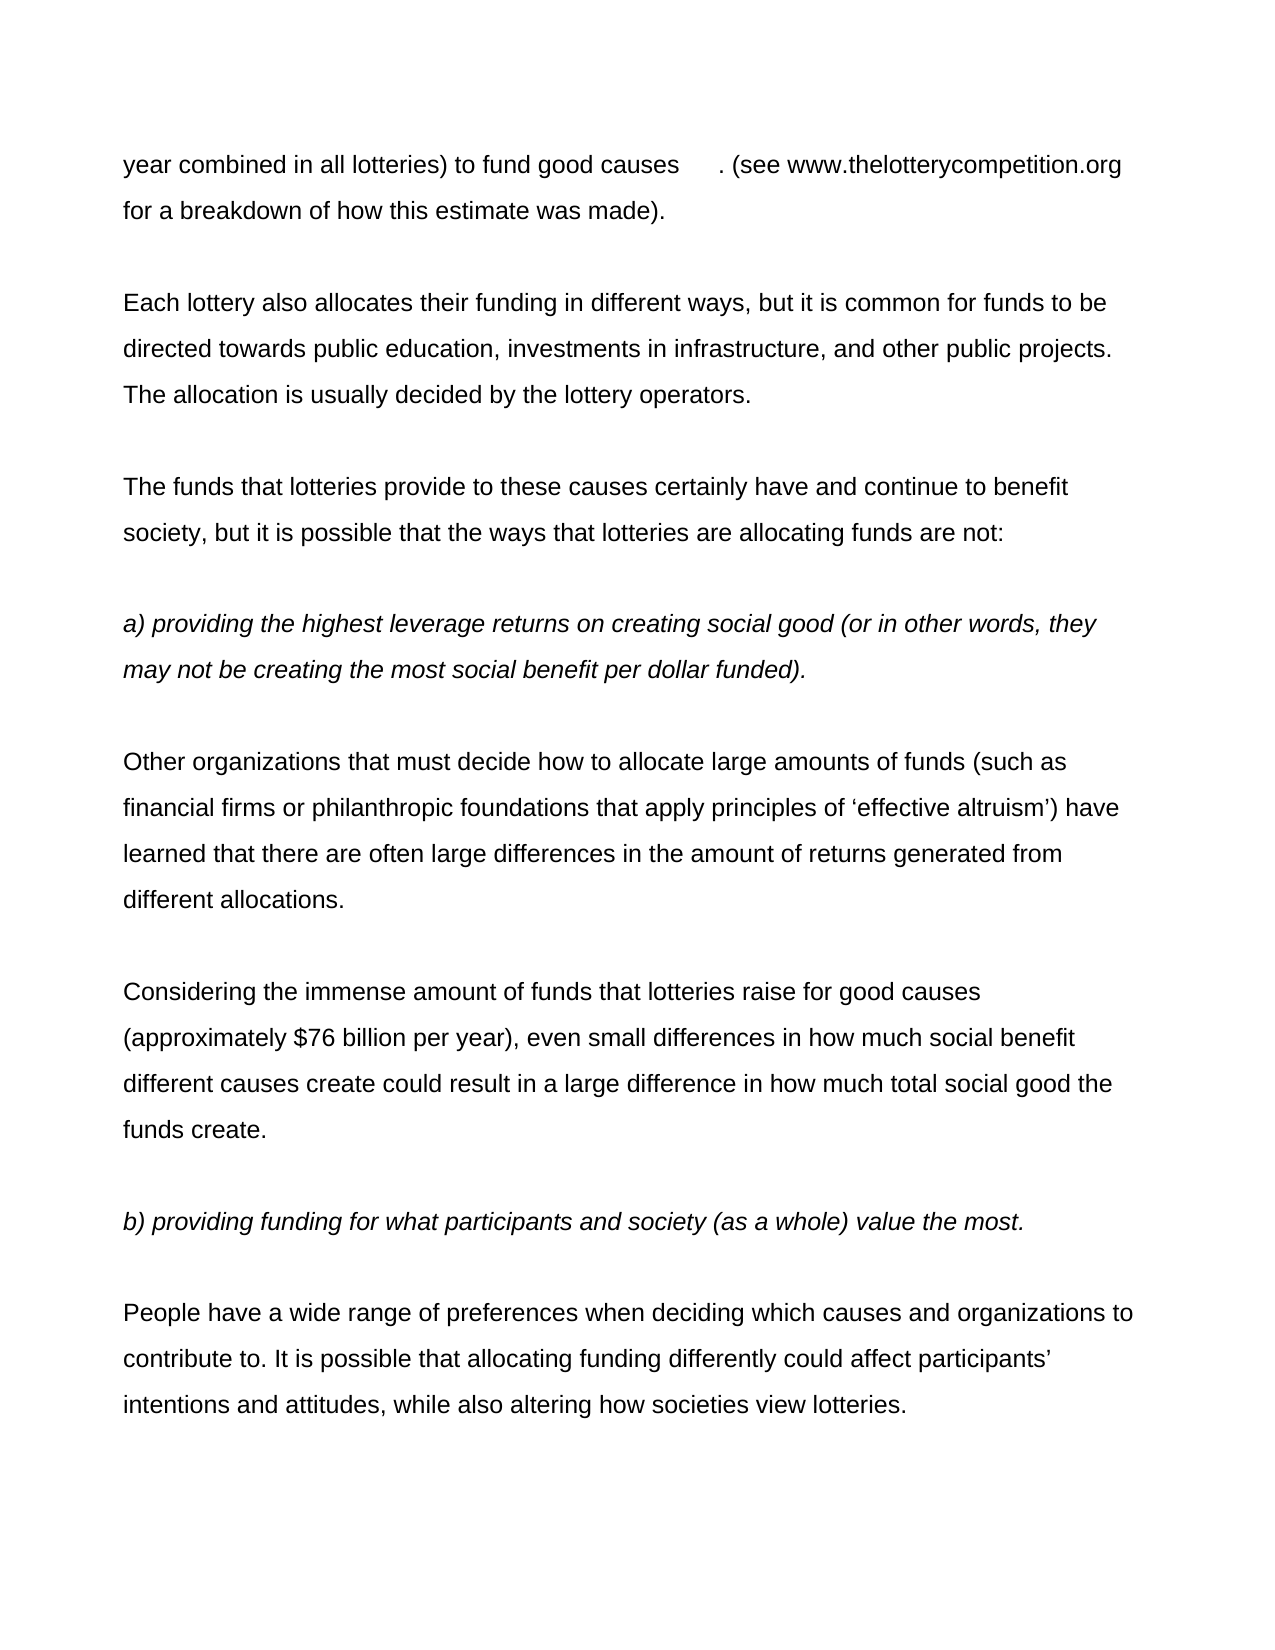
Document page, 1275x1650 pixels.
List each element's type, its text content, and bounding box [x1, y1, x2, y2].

text People have a wide range of preferences when deciding which causes and organizations to contribute to. It is possible that allocating funding differently could affect participants’ intentions and attitudes, while also altering how societies view lotteries. [123, 1298, 1152, 1419]
text Considering the immense amount of funds that lotteries raise for good causes (approximately $76 billion per year), even small differences in how much social benefit different causes create could result in a large difference in how much total social good the funds create. [123, 977, 1152, 1143]
text Each lottery also allocates their funding in different ways, but it is common for funds to be directed towards public education, investments in infrastructure, and other public projects. The allocation is usually decided by the lottery operators. [123, 288, 1152, 408]
text a) providing the highest leverage returns on creating social good (or in other words, they may not be creating the most social benefit per dollar funded). [123, 609, 1152, 684]
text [123, 150, 1152, 225]
text Other organizations that must decide how to allocate large amounts of funds (such as financial firms or philanthropic foundations that apply principles of ‘effective altruism’) have learned that there are often large differences in the amount of returns generated from different allocations. [123, 747, 1152, 914]
text The funds that lotteries provide to these causes certainly have and continue to benefit society, but it is possible that the ways that lotteries are allocating funds are not: [123, 472, 1152, 546]
text b) providing funding for what participants and society (as a whole) value the most. [123, 1207, 1152, 1235]
